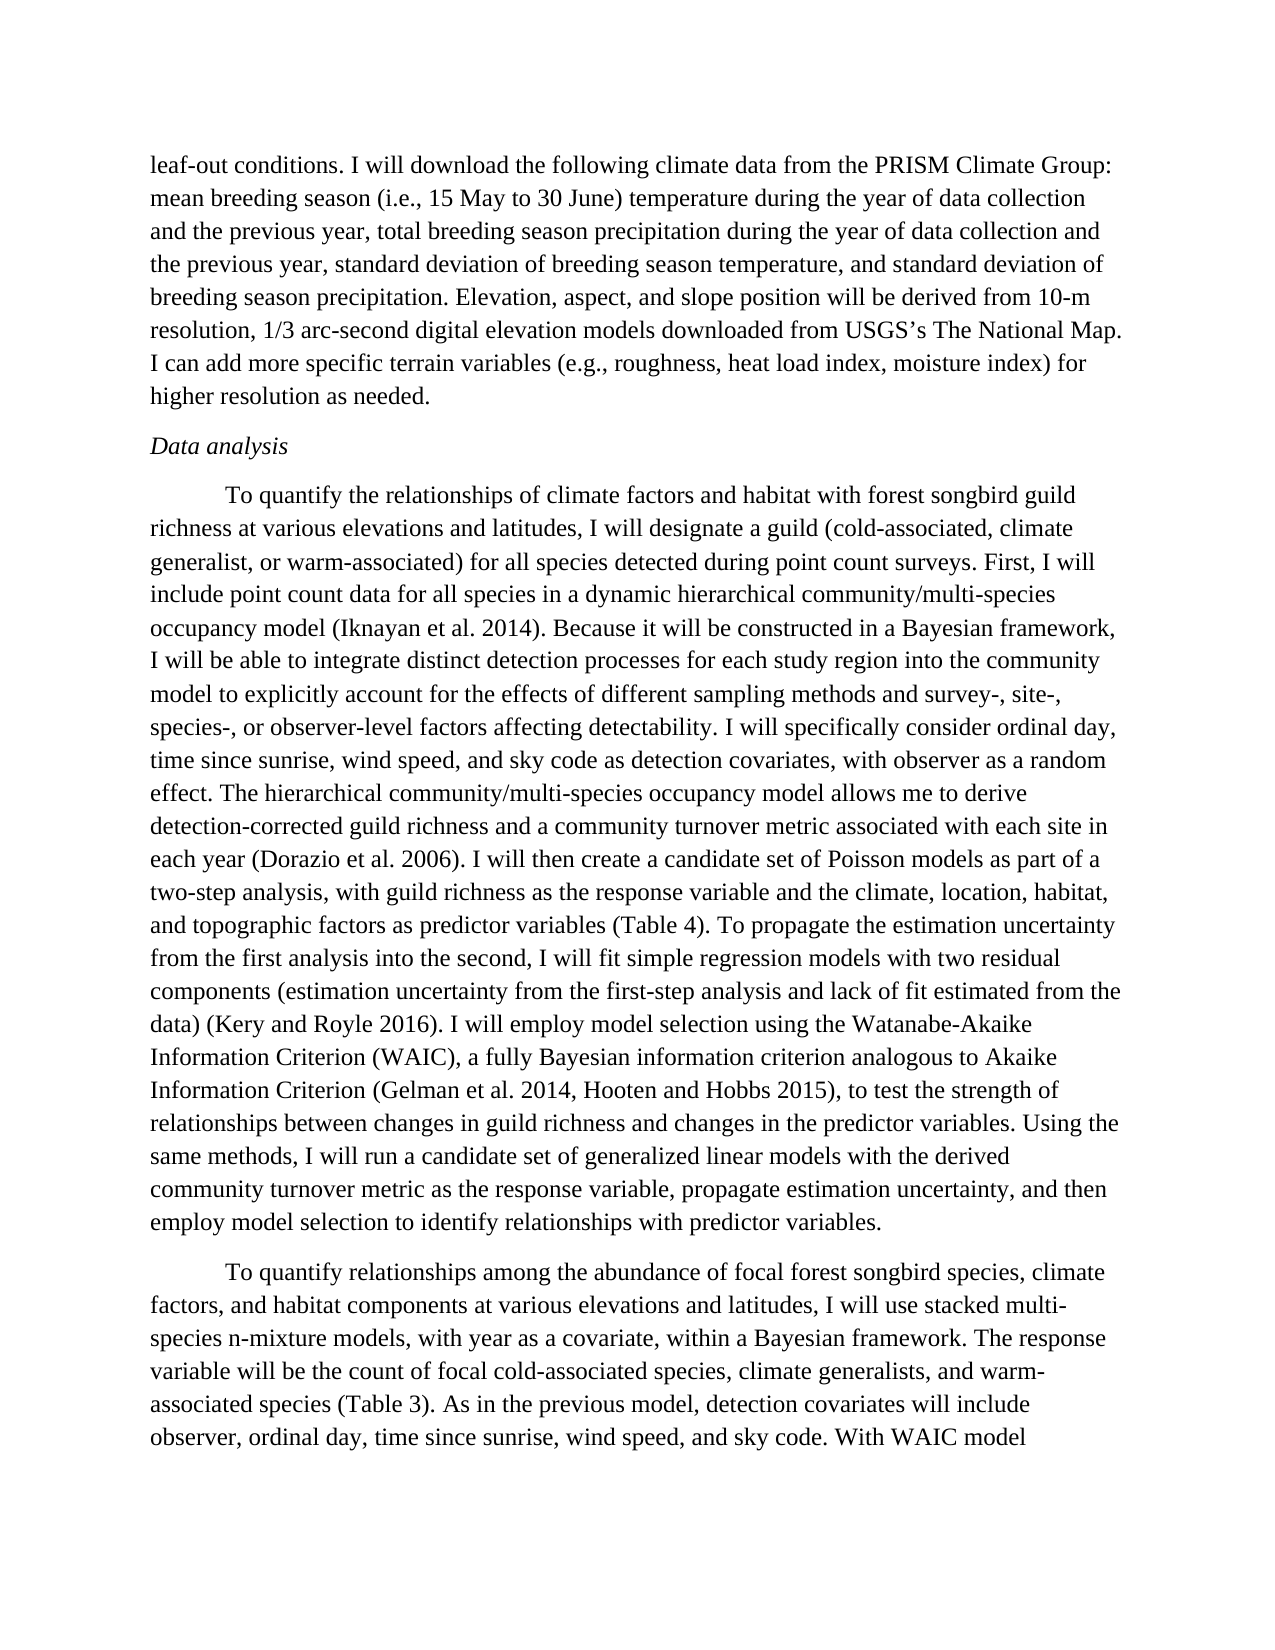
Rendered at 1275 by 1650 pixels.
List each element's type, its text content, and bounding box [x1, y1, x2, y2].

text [150, 1257, 1125, 1451]
text Data analysis [150, 431, 1125, 459]
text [150, 150, 1125, 410]
text To quantify the relationships of climate factors and habitat with forest songbird guild richness at various elevations and latitudes, I will designate a guild (cold-associated, climate generalist, or warm-associated) for all species detected during point count surveys. First, I will include point count data for all species in a dynamic hierarchical community/multi-species occupancy model (Iknayan et al. 2014). Because it will be constructed in a Bayesian framework, I will be able to integrate distinct detection processes for each study region into the community model to explicitly account for the effects of different sampling methods and survey-, site-, species-, or observer-level factors affecting detectability. I will specifically consider ordinal day, time since sunrise, wind speed, and sky code as detection covariates, with observer as a random effect. The hierarchical community/multi-species occupancy model allows me to derive detection-corrected guild richness and a community turnover metric associated with each site in each year (Dorazio et al. 2006). I will then create a candidate set of Poisson models as part of a two-step analysis, with guild richness as the response variable and the climate, location, habitat, and topographic factors as predictor variables (Table 4). To propagate the estimation uncertainty from the first analysis into the second, I will fit simple regression models with two residual components (estimation uncertainty from the first-step analysis and lack of fit estimated from the data) (Kery and Royle 2016). I will employ model selection using the Watanabe-Akaike Information Criterion (WAIC), a fully Bayesian information criterion analogous to Akaike Information Criterion (Gelman et al. 2014, Hooten and Hobbs 2015), to test the strength of relationships between changes in guild richness and changes in the predictor variables. Using the same methods, I will run a candidate set of generalized linear models with the derived community turnover metric as the response variable, propagate estimation uncertainty, and then employ model selection to identify relationships with predictor variables. [150, 481, 1125, 1236]
